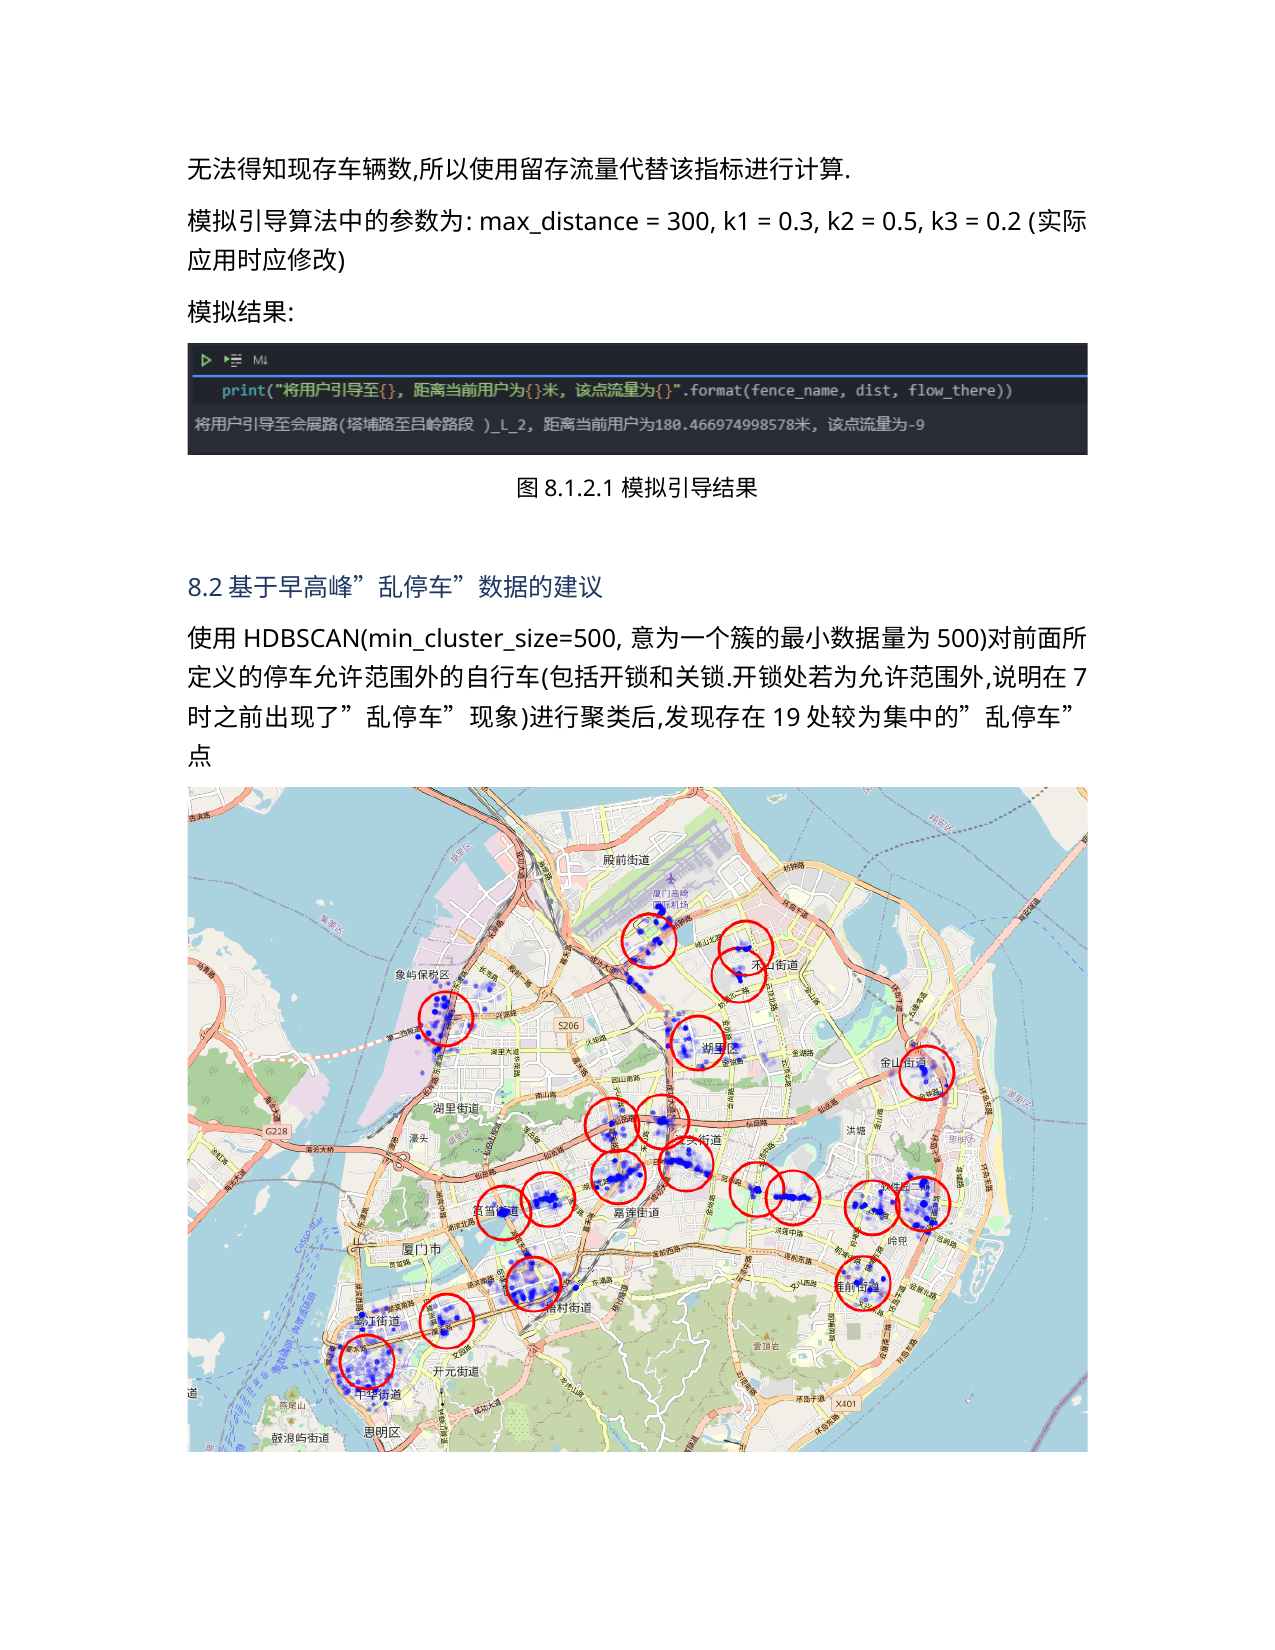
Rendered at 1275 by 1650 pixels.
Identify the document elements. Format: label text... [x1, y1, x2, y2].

text 使用HDBSCAN(min_cluster_size=500, 意为一个簇的最小数据量为500)对前面所定义的停车允许范围外的自行车(包括开锁和关锁.开锁处若为允许范围外,说明在7时之前出现了”乱停车”现象)进行聚类后,发现存在19处较为集中的”乱停车”点 [187, 619, 1087, 772]
subtitle 8.2基于早高峰”乱停车”数据的建议 [187, 567, 1087, 603]
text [187, 150, 1087, 186]
picture [187, 787, 1088, 1452]
text 模拟引导算法中的参数为: max_distance = 300, k1 = 0.3, k2 = 0.5, k3 = 0.2 (实际应用时应修改) [187, 202, 1087, 277]
picture [187, 343, 1088, 455]
text 图8.1.2.1 模拟引导结果 [187, 469, 1087, 503]
text 模拟结果: [187, 292, 1087, 328]
